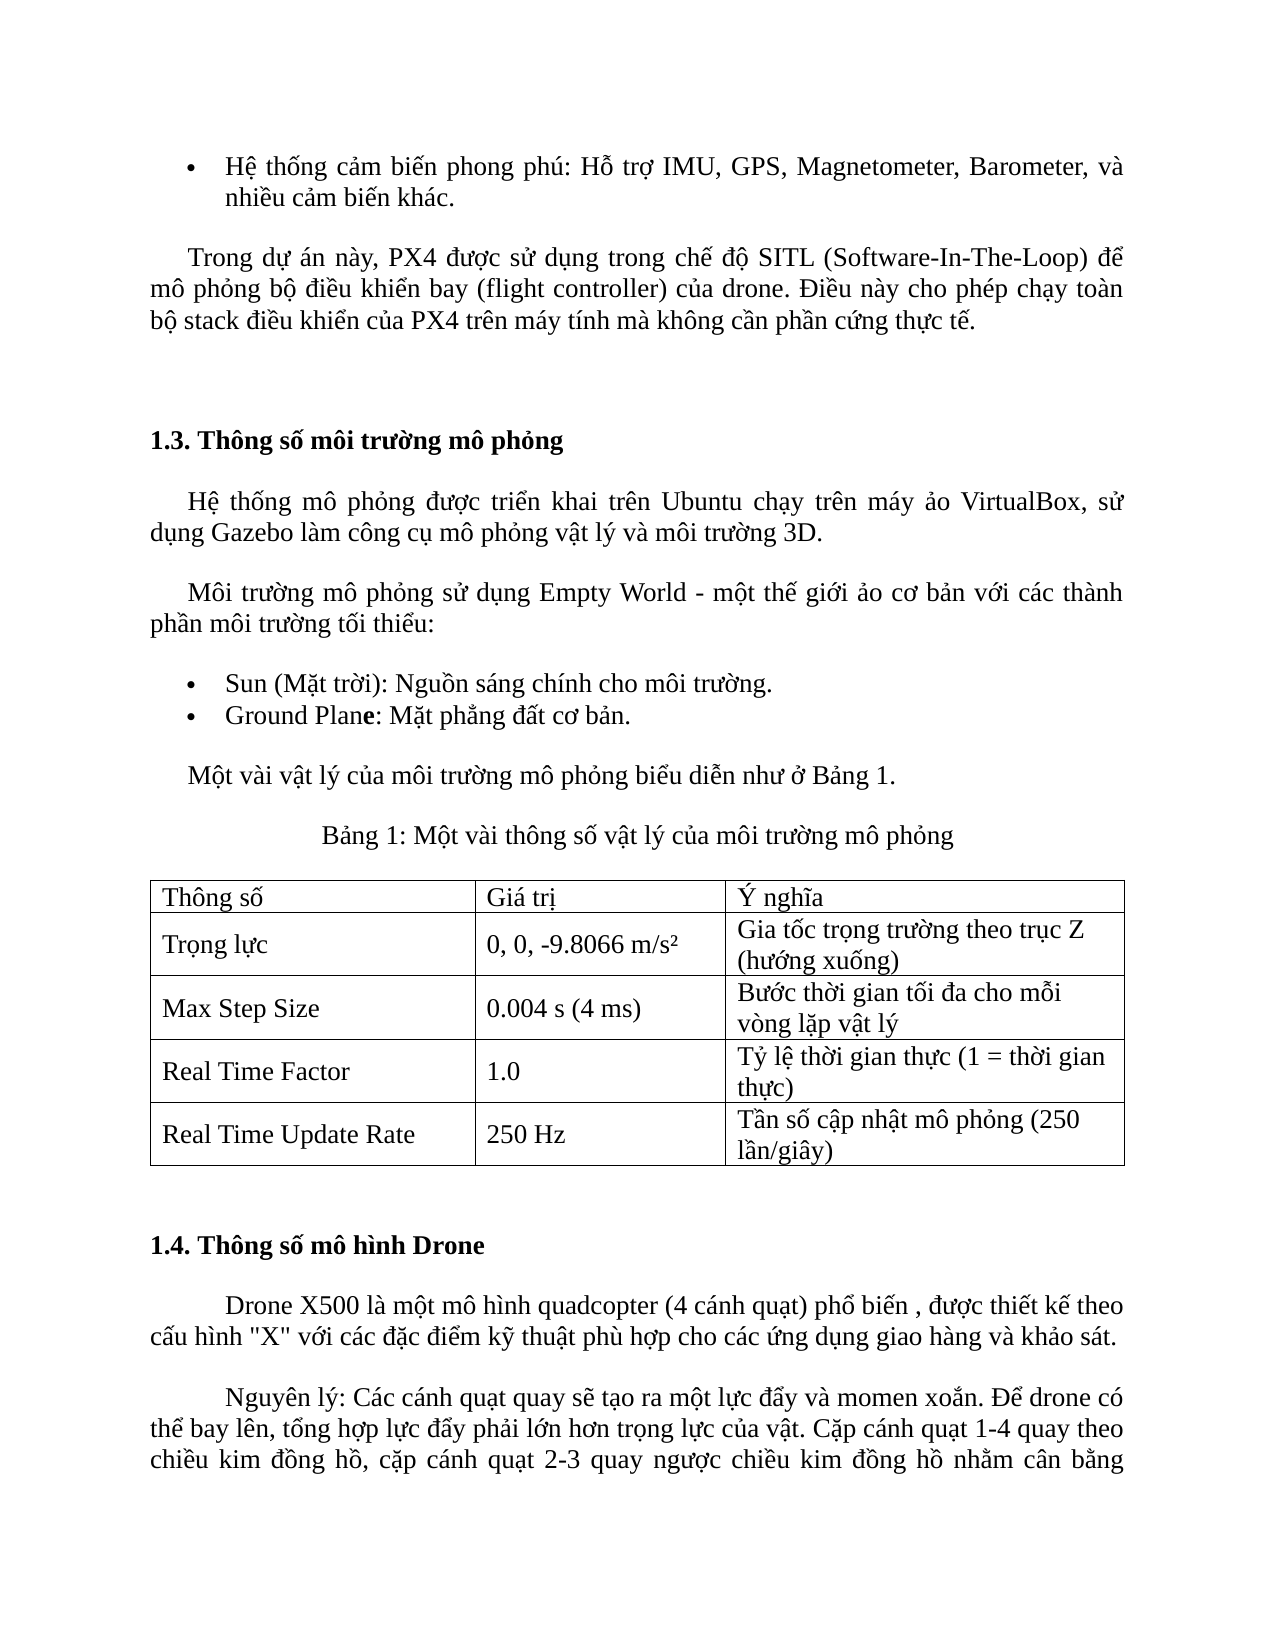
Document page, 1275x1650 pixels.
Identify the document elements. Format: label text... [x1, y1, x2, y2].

table_cell 0, 0, -9.8066 m/s² [476, 913, 725, 975]
table_cell 0.004 s (4 ms) [476, 976, 725, 1038]
table_cell Trọng lực [151, 913, 475, 975]
table_header Thông số [151, 881, 475, 912]
table_cell Tỷ lệ thời gian thực (1 = thời gian thực) [726, 1040, 1124, 1102]
table_cell Real Time Update Rate [151, 1103, 475, 1165]
list Hệ thống cảm biến phong phú: Hỗ trợ IMU, GPS, Magnetometer, Barometer, và nhiều cảm biến khác. [187, 150, 1125, 212]
text Một vài vật lý của môi trường mô phỏng biểu diễn như ở Bảng 1. [150, 759, 1125, 790]
text Drone X500 là một mô hình quadcopter (4 cánh quạt) phổ biến , được thiết kế theo cấu hình "X" với các đặc điểm kỹ thuật phù hợp cho các ứng dụng giao hàng và khảo sát. [150, 1289, 1125, 1352]
subtitle 1.3. Thông số môi trường mô phỏng [150, 424, 1125, 456]
table_header Ý nghĩa [726, 881, 1124, 912]
table_header Giá trị [476, 881, 725, 912]
list Sun (Mặt trời): Nguồn sáng chính cho môi trường. [187, 668, 1125, 699]
text Hệ thống mô phỏng được triển khai trên Ubuntu chạy trên máy ảo VirtualBox, sử dụng Gazebo làm công cụ mô phỏng vật lý và môi trường 3D. [150, 485, 1125, 547]
list Ground Plane: Mặt phẳng đất cơ bản. [187, 699, 1125, 730]
text Bảng 1: Một vài thông số vật lý của môi trường mô phỏng [150, 819, 1125, 851]
table_cell 250 Hz [476, 1103, 725, 1165]
subtitle 1.4. Thông số mô hình Drone [150, 1229, 1125, 1260]
table_cell 1.0 [476, 1040, 725, 1102]
table_cell Real Time Factor [151, 1040, 475, 1102]
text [150, 1381, 1125, 1474]
text Trong dự án này, PX4 được sử dụng trong chế độ SITL (Software-In-The-Loop) để mô phỏng bộ điều khiển bay (flight controller) của drone. Điều này cho phép chạy toàn bộ stack điều khiển của PX4 trên máy tính mà không cần phần cứng thực tế. [150, 241, 1125, 335]
text Môi trường mô phỏng sử dụng Empty World - một thế giới ảo cơ bản với các thành phần môi trường tối thiểu: [150, 576, 1125, 638]
table_cell Bước thời gian tối đa cho mỗi vòng lặp vật lý [726, 976, 1124, 1038]
table_cell Gia tốc trọng trường theo trục Z (hướng xuống) [726, 913, 1124, 975]
table_cell Max Step Size [151, 976, 475, 1038]
table_cell Tần số cập nhật mô phỏng (250 lần/giây) [726, 1103, 1124, 1165]
